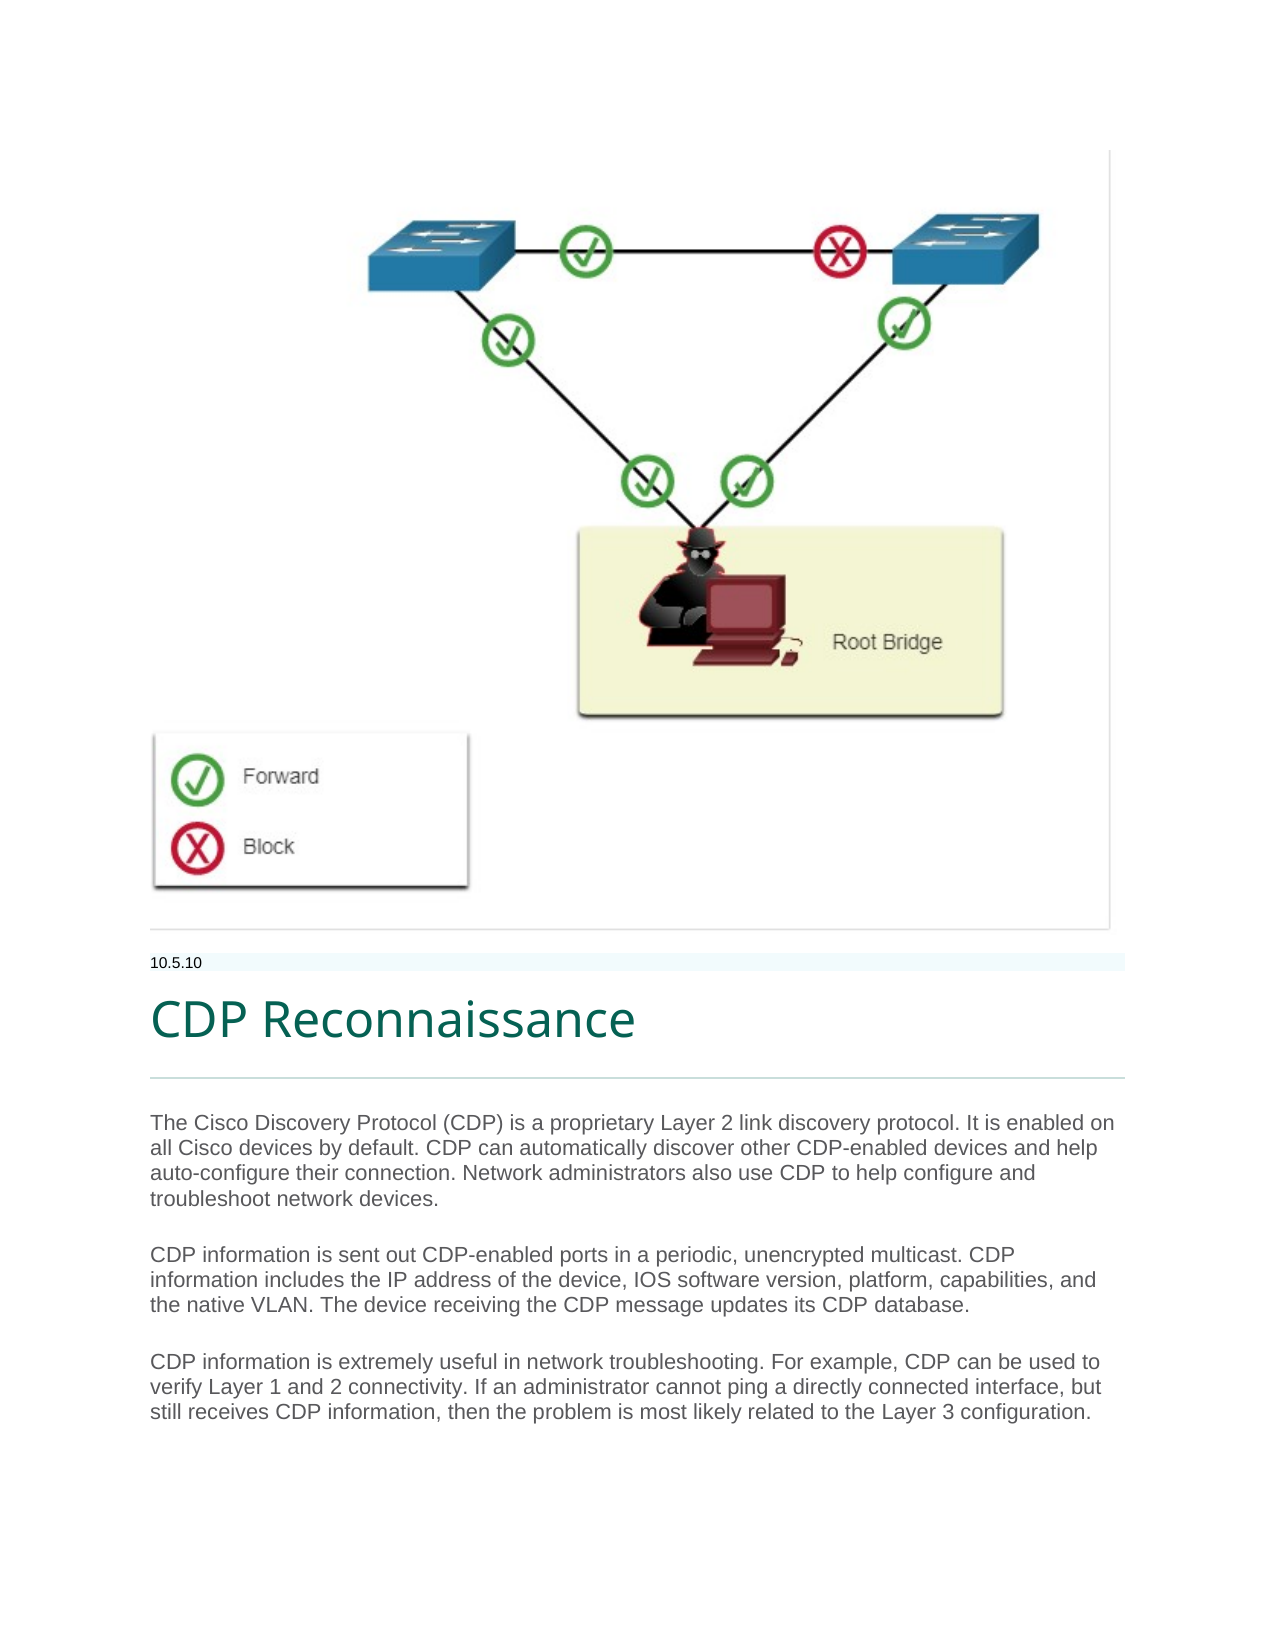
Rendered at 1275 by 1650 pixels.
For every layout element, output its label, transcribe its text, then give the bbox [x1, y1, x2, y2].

text The Cisco Discovery Protocol (CDP) is a proprietary Layer 2 link discovery protocol. It is enabled on all Cisco devices by default. CDP can automatically discover other CDP-enabled devices and help auto-configure their connection. Network administrators also use CDP to help configure and troubleshoot network devices. [150, 1110, 1125, 1211]
picture [150, 150, 1125, 935]
text CDP information is extremely useful in network troubleshooting. For example, CDP can be used to verify Layer 1 and 2 connectivity. If an administrator cannot ping a directly connected interface, but still receives CDP information, then the problem is most likely related to the Layer 3 configuration. [150, 1349, 1125, 1424]
text CDP Reconnaissance [150, 984, 1125, 1077]
text 10.5.10 [150, 953, 1125, 971]
text CDP information is sent out CDP-enabled ports in a periodic, unencrypted multicast. CDP information includes the IP address of the device, IOS software version, platform, capabilities, and the native VLAN. The device receiving the CDP message updates its CDP database. [150, 1242, 1125, 1318]
